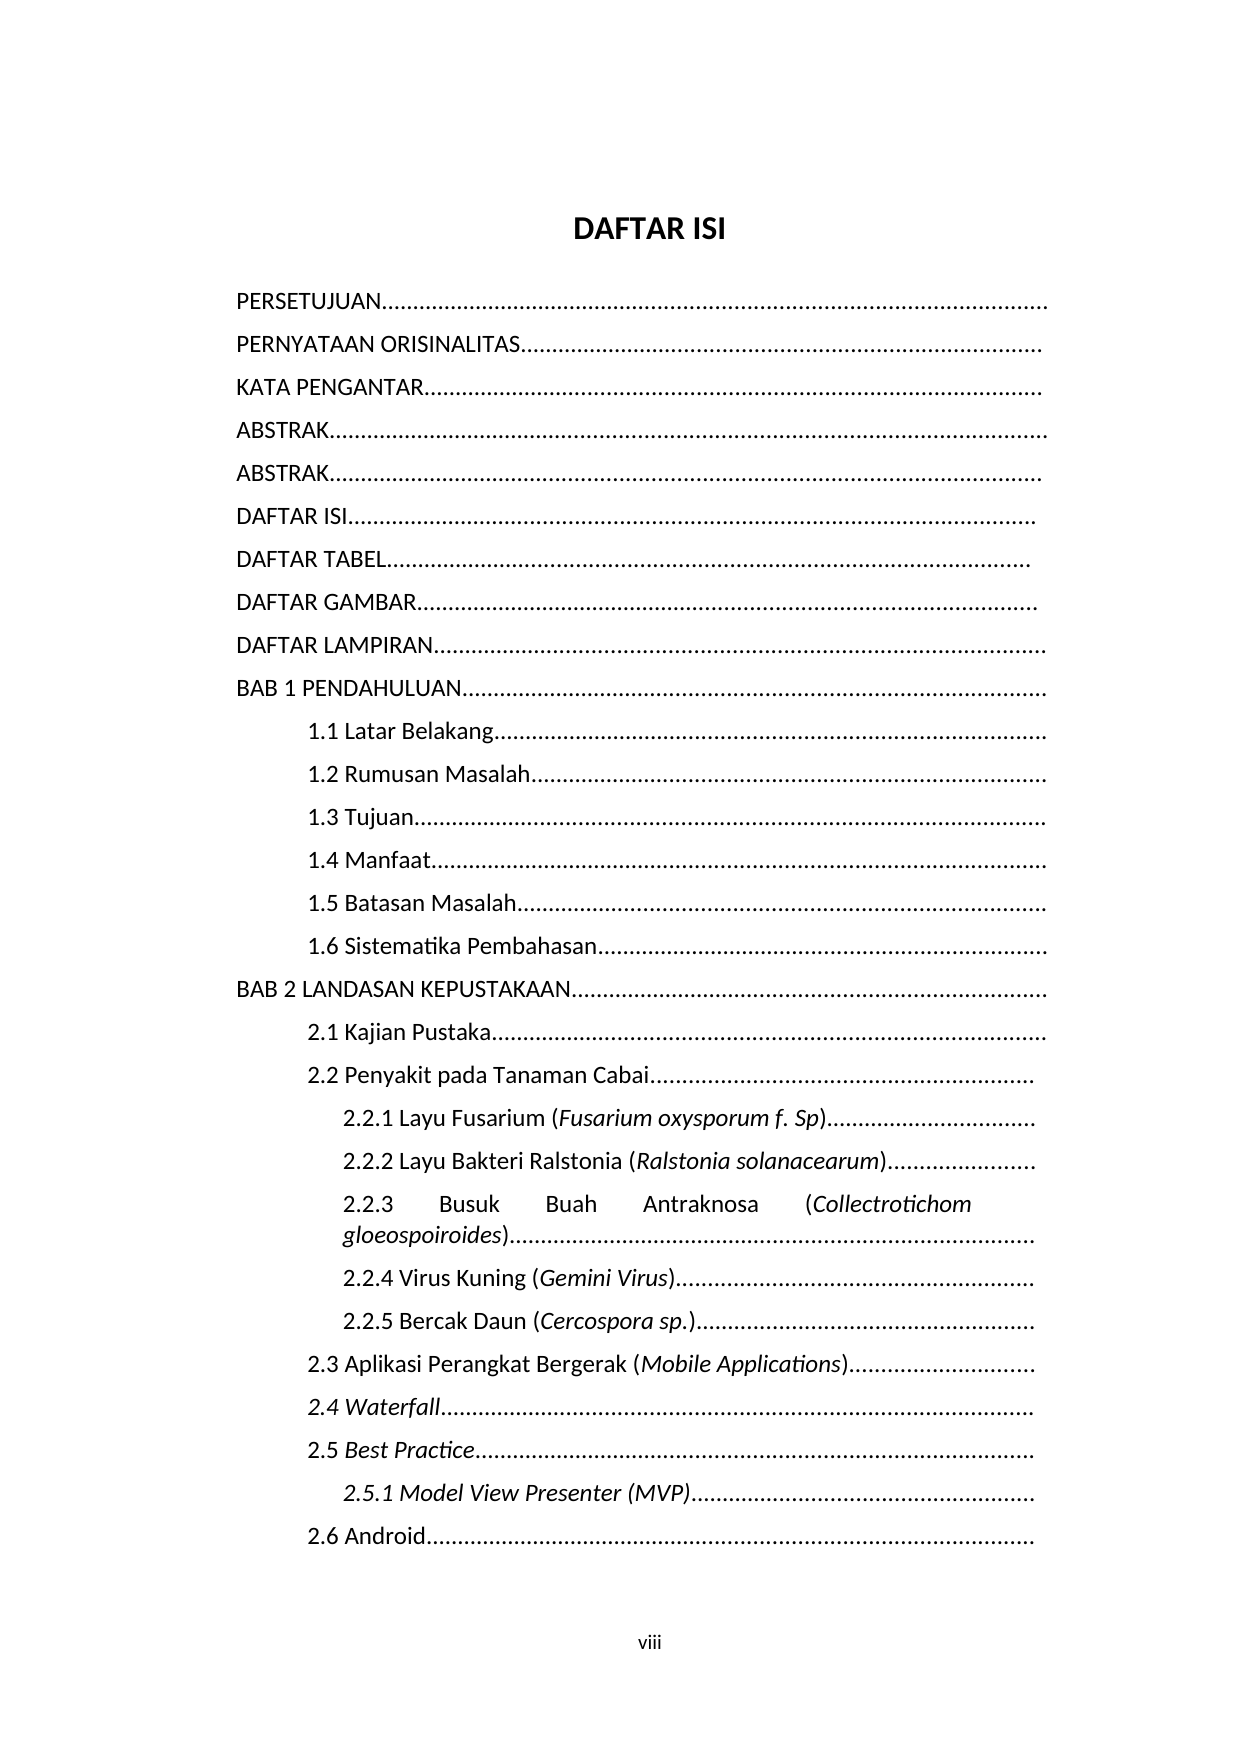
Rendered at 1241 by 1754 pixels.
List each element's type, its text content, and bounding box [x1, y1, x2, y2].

text 2.2.1 Layu Fusarium (Fusarium oxysporum f. Sp) 10 [343, 1102, 974, 1133]
subtitle DAFTAR ISI [236, 207, 1063, 247]
text DAFTAR ISI vii [236, 500, 974, 531]
text BAB 1 PENDAHULUAN 2 [236, 672, 974, 703]
text 2.1 Kajian Pustaka 9 [307, 1016, 974, 1047]
text DAFTAR GAMBAR xv [236, 586, 974, 617]
text 2.2.4 Virus Kuning (Gemini Virus) 12 [343, 1262, 974, 1292]
text 2.5 Best Practice 16 [307, 1434, 974, 1464]
text DAFTAR TABEL xiii [236, 543, 974, 574]
text ABSTRAK v [236, 414, 974, 444]
text 1.5 Batasan Masalah 7 [307, 887, 974, 918]
text ABSTRAK vi [236, 457, 974, 488]
text PERNYATAAN ORISINALITAS iii [236, 328, 974, 358]
text 2.3 Aplikasi Perangkat Bergerak (Mobile Applications) 14 [307, 1348, 974, 1378]
text 1.2 Rumusan Masalah 6 [307, 758, 974, 789]
text 2.2.3 Busuk Buah Antraknosa (Collectrotichom gloeospoiroides) 12 [343, 1188, 974, 1249]
text PERSETUJUAN ii [236, 285, 974, 316]
text KATA PENGANTAR iv [236, 371, 974, 402]
text 1.3 Tujuan 7 [307, 801, 974, 832]
text 2.2.2 Layu Bakteri Ralstonia (Ralstonia solanacearum) 11 [343, 1145, 974, 1176]
text 1.4 Manfaat 7 [307, 844, 974, 875]
text 2.2.5 Bercak Daun (Cercospora sp.) 13 [343, 1305, 974, 1336]
text 2.6 Android 17 [307, 1520, 974, 1551]
text 2.2 Penyakit pada Tanaman Cabai 10 [307, 1059, 974, 1090]
text 1.6 Sistematika Pembahasan 7 [307, 930, 974, 961]
text 2.5.1 Model View Presenter (MVP) 16 [343, 1477, 974, 1508]
text 1.1 Latar Belakang 2 [307, 715, 974, 746]
text DAFTAR LAMPIRAN 1 [236, 629, 974, 660]
text 2.4 Waterfall 15 [307, 1391, 974, 1422]
text BAB 2 LANDASAN KEPUSTAKAAN 9 [236, 973, 974, 1004]
